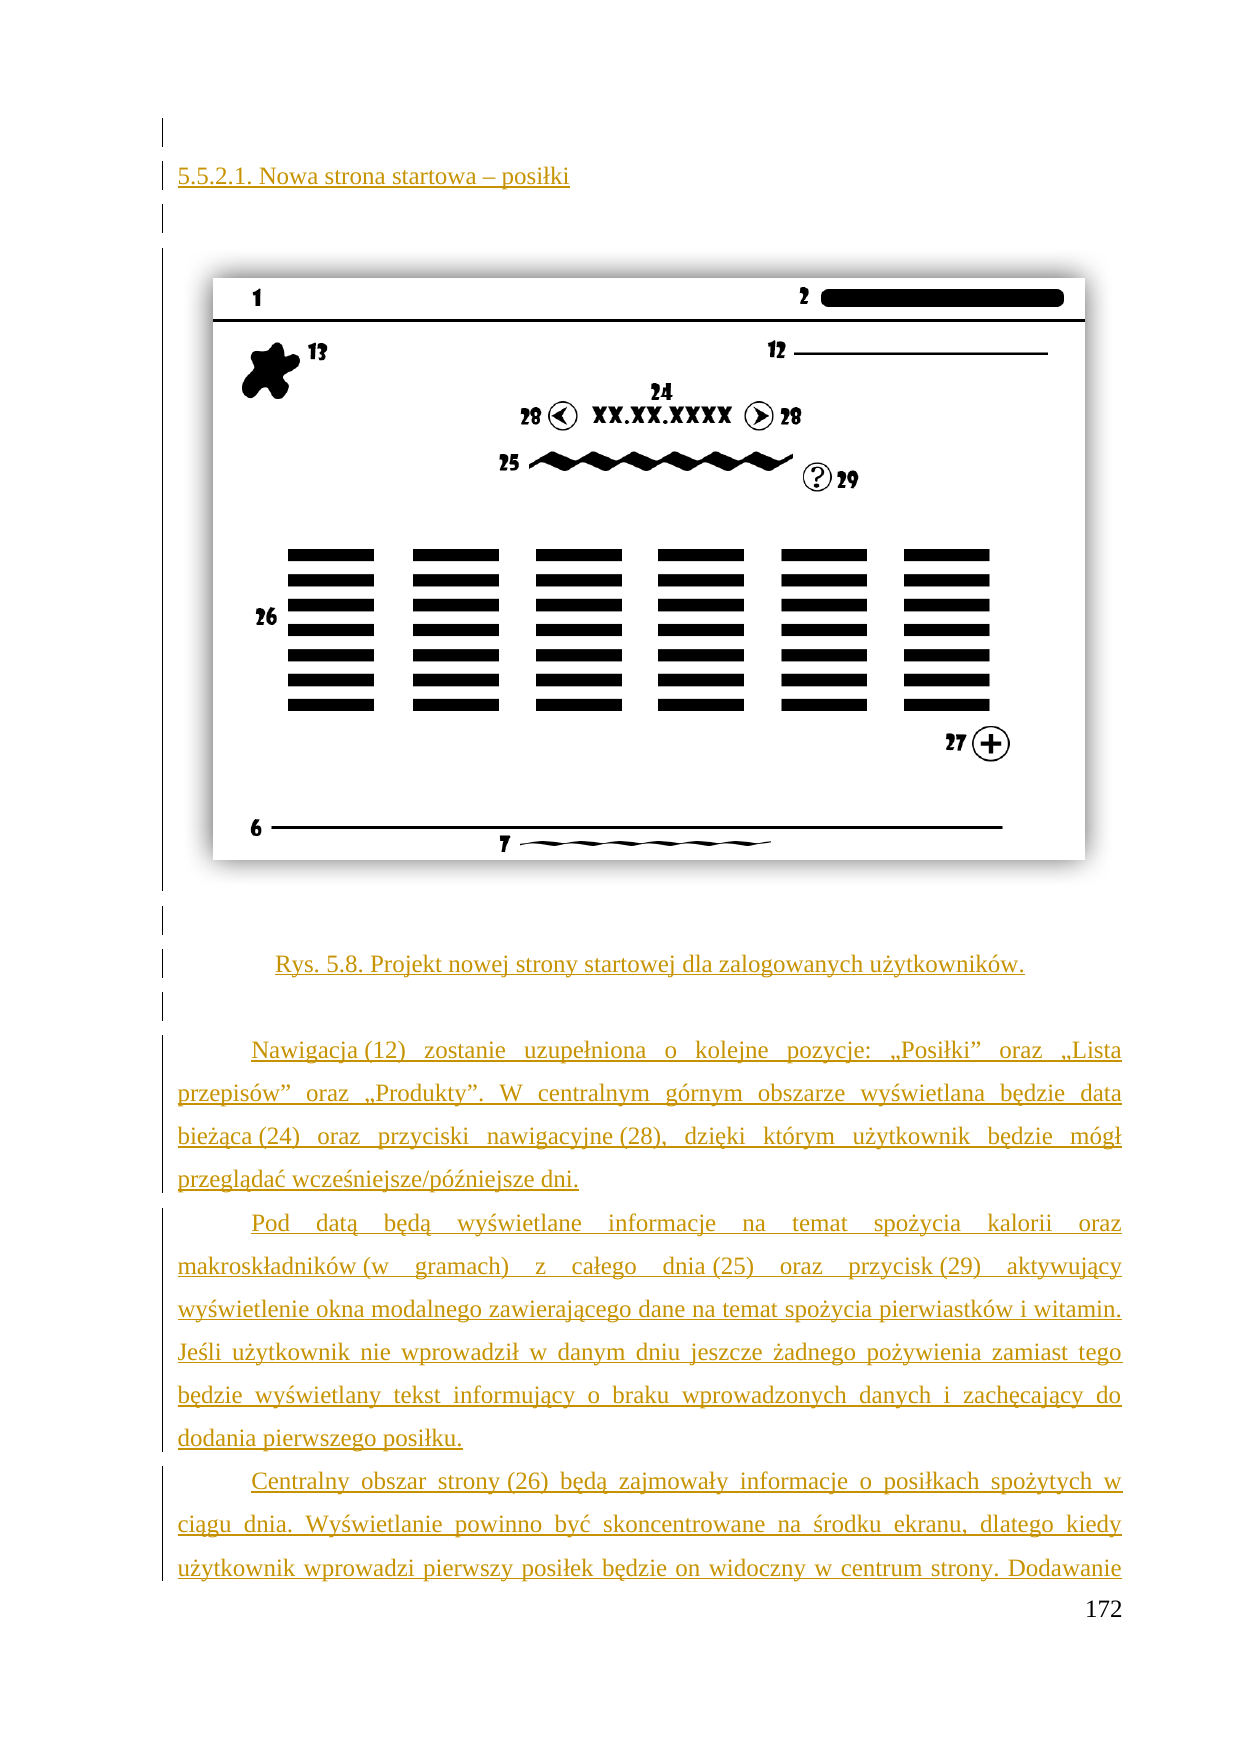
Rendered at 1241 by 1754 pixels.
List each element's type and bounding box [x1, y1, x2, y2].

picture [213, 278, 1085, 860]
